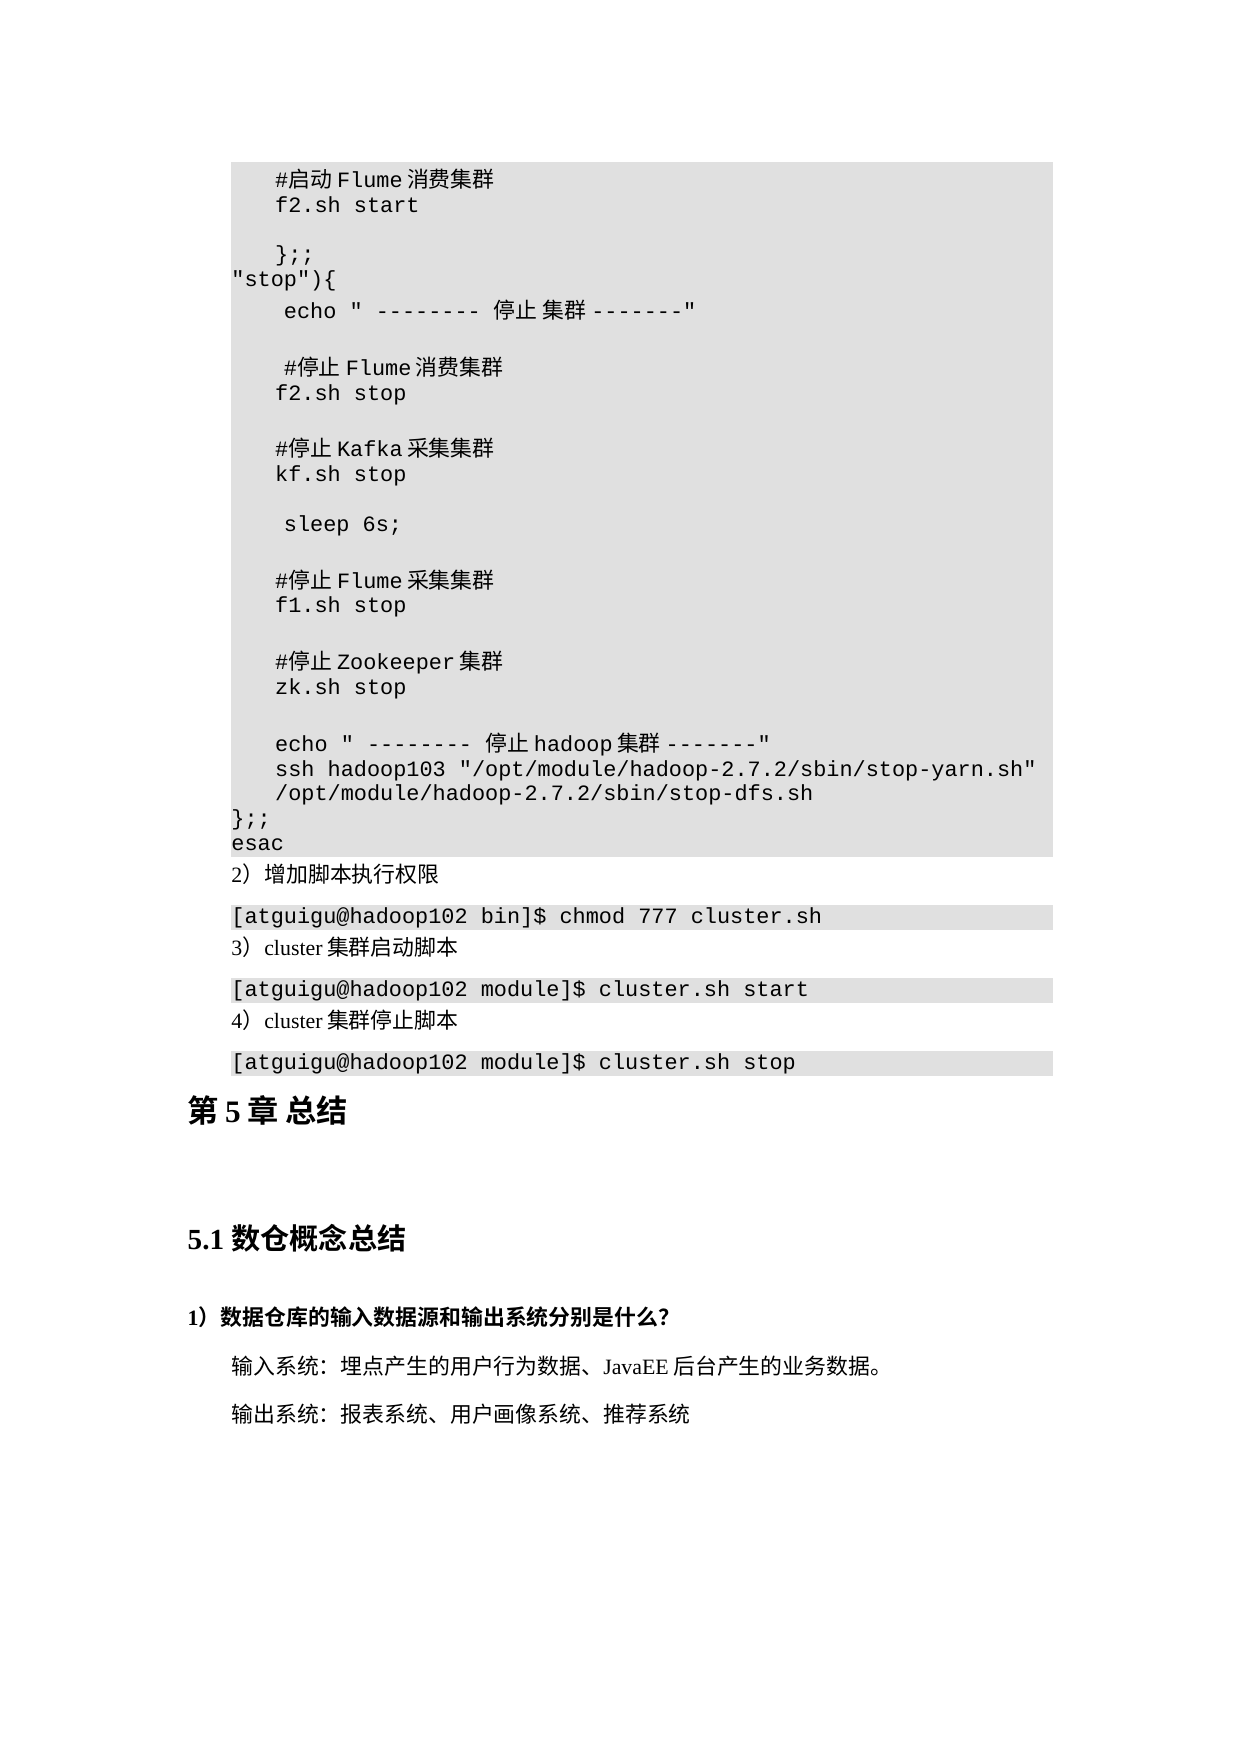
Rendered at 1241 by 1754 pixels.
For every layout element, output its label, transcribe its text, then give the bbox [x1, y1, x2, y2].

text /opt/module/hadoop-2.7.2/sbin/stop-dfs.sh [231, 782, 1053, 807]
text 输出系统：报表系统、用户画像系统、推荐系统 [187, 1397, 1053, 1429]
text #停止 Flume采集集群 [231, 563, 1053, 594]
text echo " -------- 停止 集群 -------" [231, 293, 1053, 325]
text 2）增加脚本执行权限 [187, 857, 1053, 889]
subtitle 第5章 总结 [187, 1076, 1053, 1141]
text esac [231, 832, 1053, 857]
text "stop"){ [231, 268, 1053, 293]
text [atguigu@hadoop102 bin]$ chmod 777 cluster.sh [231, 905, 1053, 930]
text };; [231, 243, 1053, 268]
text #启动 Flume消费集群 [231, 162, 1053, 194]
text 输入系统：埋点产生的用户行为数据、JavaEE后台产生的业务数据。 [187, 1348, 1053, 1381]
subtitle 5.1 数仓概念总结 [187, 1204, 1053, 1269]
text #停止 Flume消费集群 [231, 350, 1053, 382]
text zk.sh stop [231, 676, 1053, 701]
text 1）数据仓库的输入数据源和输出系统分别是什么？ [187, 1300, 1053, 1332]
text };; [231, 807, 1053, 832]
text ssh hadoop103 "/opt/module/hadoop-2.7.2/sbin/stop-yarn.sh" [231, 758, 1053, 782]
text sleep 6s; [231, 513, 1053, 538]
text #停止 Zookeeper集群 [231, 644, 1053, 676]
text f2.sh start [231, 194, 1053, 219]
text [atguigu@hadoop102 module]$ cluster.sh stop [231, 1051, 1053, 1076]
text #停止 Kafka采集集群 [231, 431, 1053, 463]
text 3）cluster集群启动脚本 [187, 930, 1053, 962]
text [atguigu@hadoop102 module]$ cluster.sh start [231, 978, 1053, 1003]
text kf.sh stop [231, 463, 1053, 488]
text 4）cluster集群停止脚本 [187, 1003, 1053, 1036]
text echo " -------- 停止 hadoop集群 -------" [231, 726, 1053, 758]
text f2.sh stop [231, 382, 1053, 407]
text f1.sh stop [231, 594, 1053, 619]
